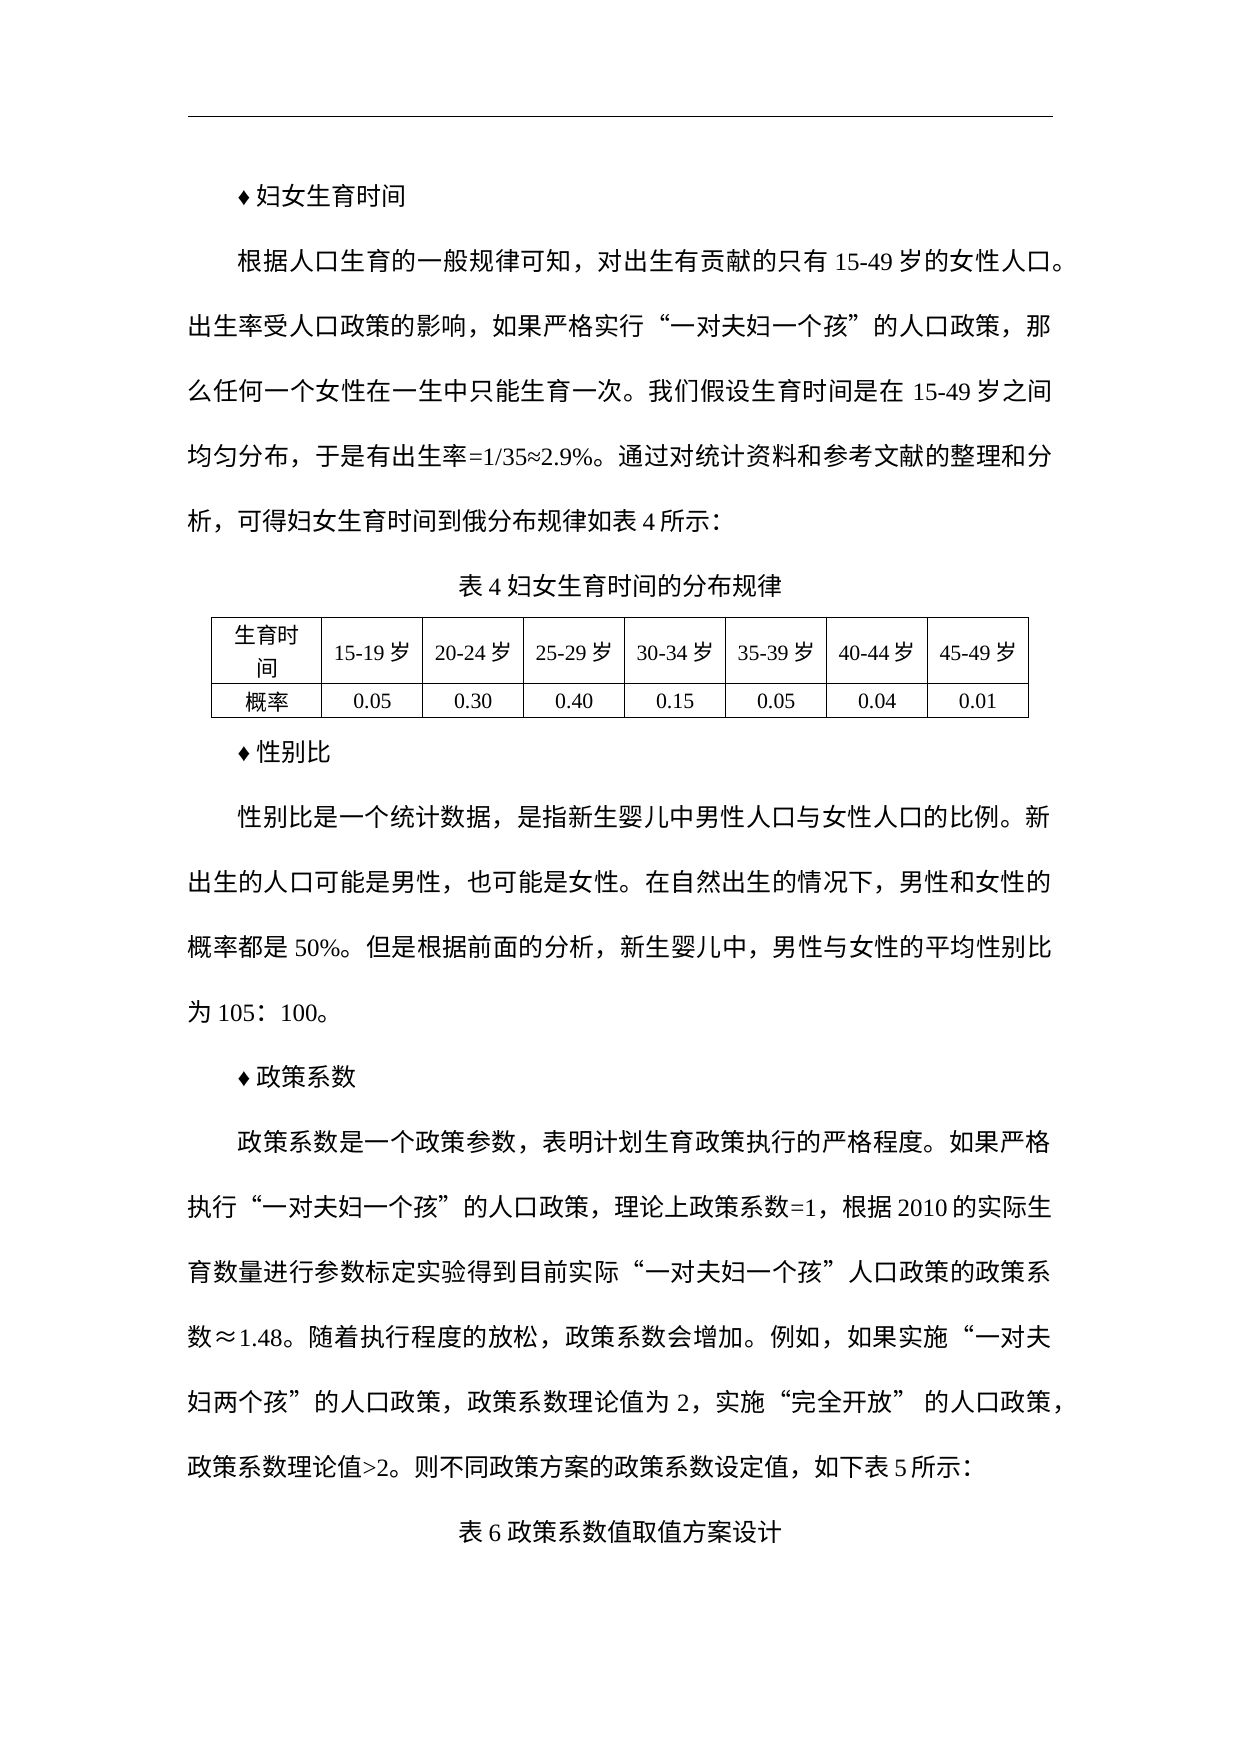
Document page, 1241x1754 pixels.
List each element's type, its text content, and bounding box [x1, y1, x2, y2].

table_cell 0.04 [827, 684, 927, 717]
text ♦ 妇女生育时间 [187, 162, 1053, 227]
text 政策系数是一个政策参数，表明计划生育政策执行的严格程度。如果严格执行“一对夫妇一个孩”的人口政策，理论上政策系数=1，根据2010的实际生育数量进行参数标定实验得到目前实际“一对夫妇一个孩”人口政策的政策系数≈1.48。随着执行程度的放松，政策系数会增加。例如，如果实施“一对夫妇两个孩”的人口政策，政策系数理论值为2，实施“完全开放” 的人口政策，政策系数理论值>2。则不同政策方案的政策系数设定值，如下表5所示： [187, 1108, 1053, 1498]
text ♦ 性别比 [187, 718, 1053, 783]
table_cell 0.05 [322, 684, 422, 717]
table_cell 0.01 [928, 684, 1028, 717]
text 表4 妇女生育时间的分布规律 [187, 552, 1053, 617]
text 根据人口生育的一般规律可知，对出生有贡献的只有15-49岁的女性人口。出生率受人口政策的影响，如果严格实行“一对夫妇一个孩”的人口政策，那么任何一个女性在一生中只能生育一次。我们假设生育时间是在15-49岁之间均匀分布，于是有出生率=1/35≈2.9%。通过对统计资料和参考文献的整理和分析，可得妇女生育时间到俄分布规律如表4所示： [187, 227, 1053, 552]
table_header 30-34岁 [625, 618, 725, 683]
table_header 25-29岁 [524, 618, 624, 683]
table_header 20-24岁 [423, 618, 523, 683]
table_cell 0.30 [423, 684, 523, 717]
table_cell 0.15 [625, 684, 725, 717]
text 表6 政策系数值取值方案设计 [187, 1498, 1053, 1563]
table_cell 0.40 [524, 684, 624, 717]
table_cell 概率 [212, 684, 321, 717]
table_header 45-49岁 [928, 618, 1028, 683]
text ♦ 政策系数 [187, 1043, 1053, 1108]
table_header 40-44岁 [827, 618, 927, 683]
table_cell 0.05 [726, 684, 826, 717]
table_header 35-39岁 [726, 618, 826, 683]
text 性别比是一个统计数据，是指新生婴儿中男性人口与女性人口的比例。新出生的人口可能是男性，也可能是女性。在自然出生的情况下，男性和女性的概率都是50%。但是根据前面的分析，新生婴儿中，男性与女性的平均性别比为105：100。 [187, 783, 1053, 1043]
table_header 生育时间 [212, 618, 321, 683]
table_header 15-19岁 [322, 618, 422, 683]
